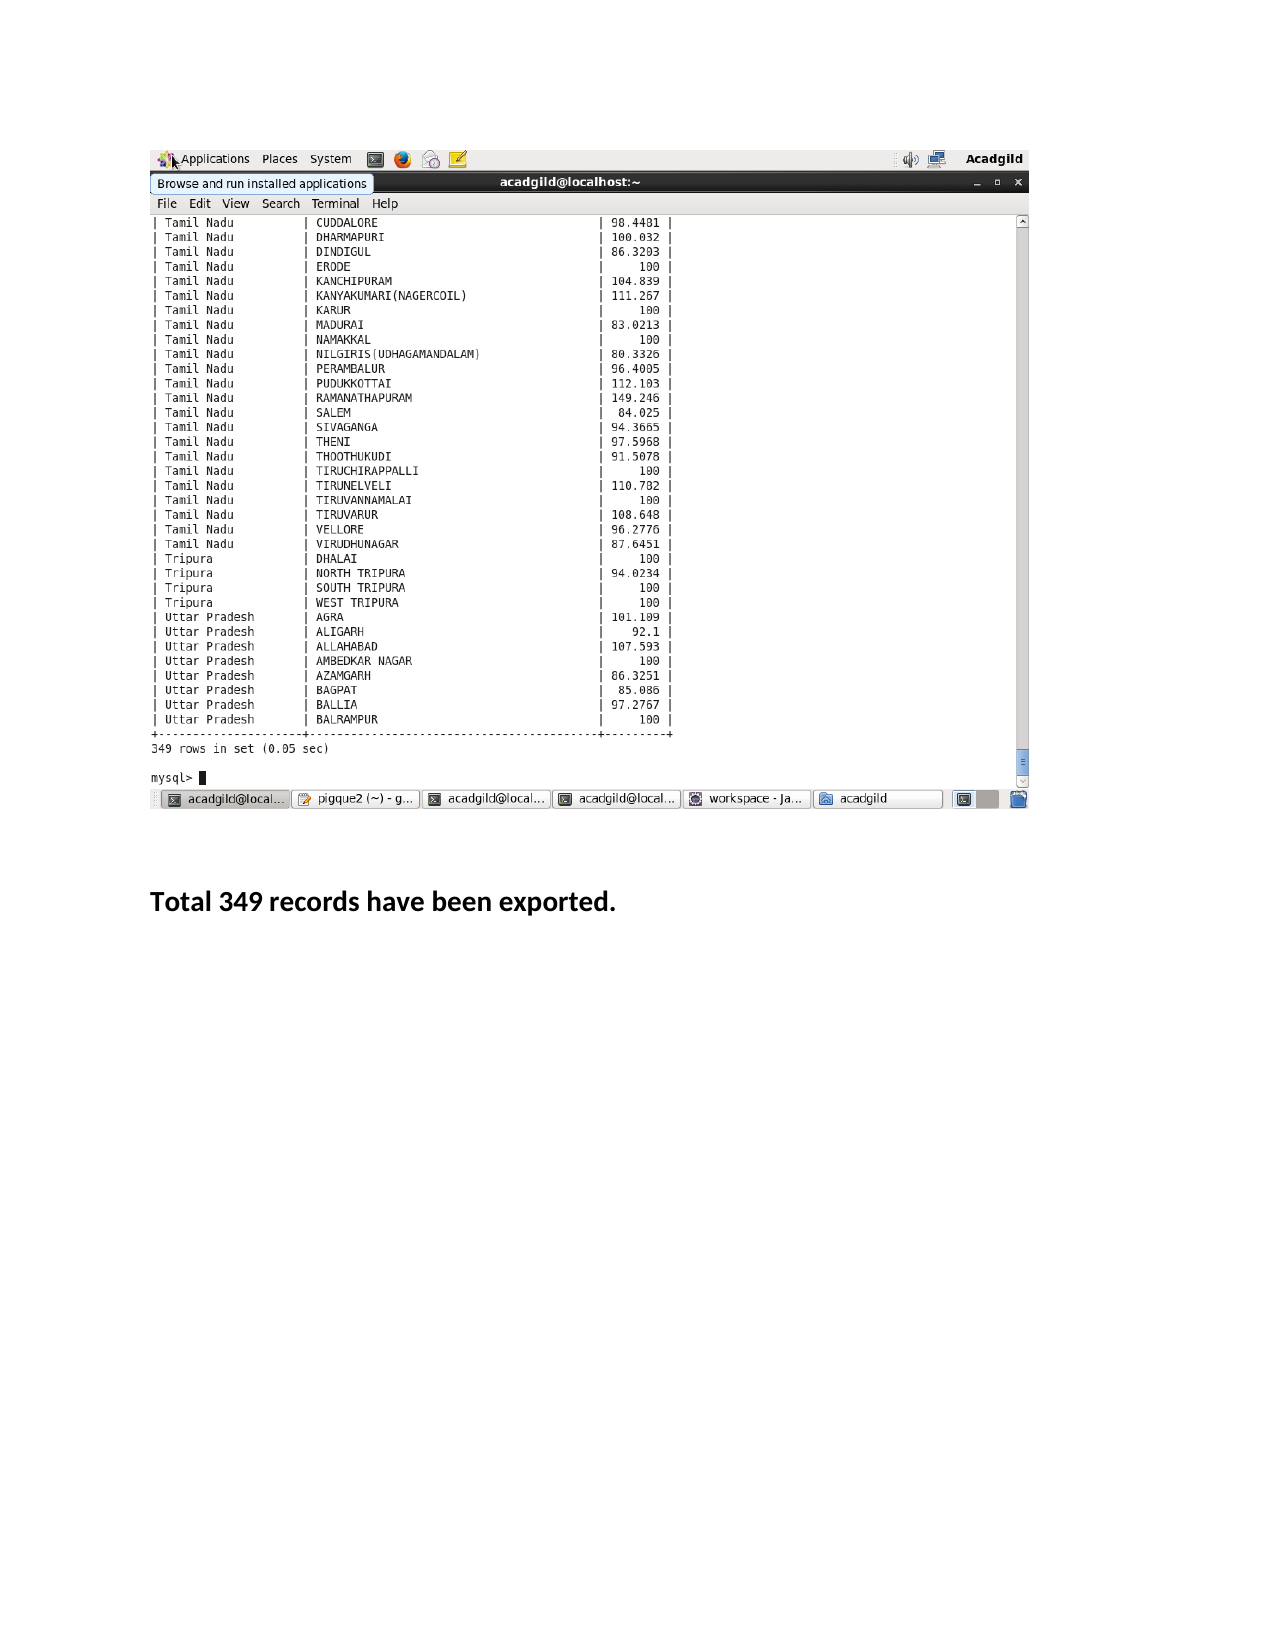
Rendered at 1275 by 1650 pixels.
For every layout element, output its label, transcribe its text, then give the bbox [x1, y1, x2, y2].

text Total 349 records have been exported. [150, 883, 1125, 919]
picture [150, 150, 1029, 809]
